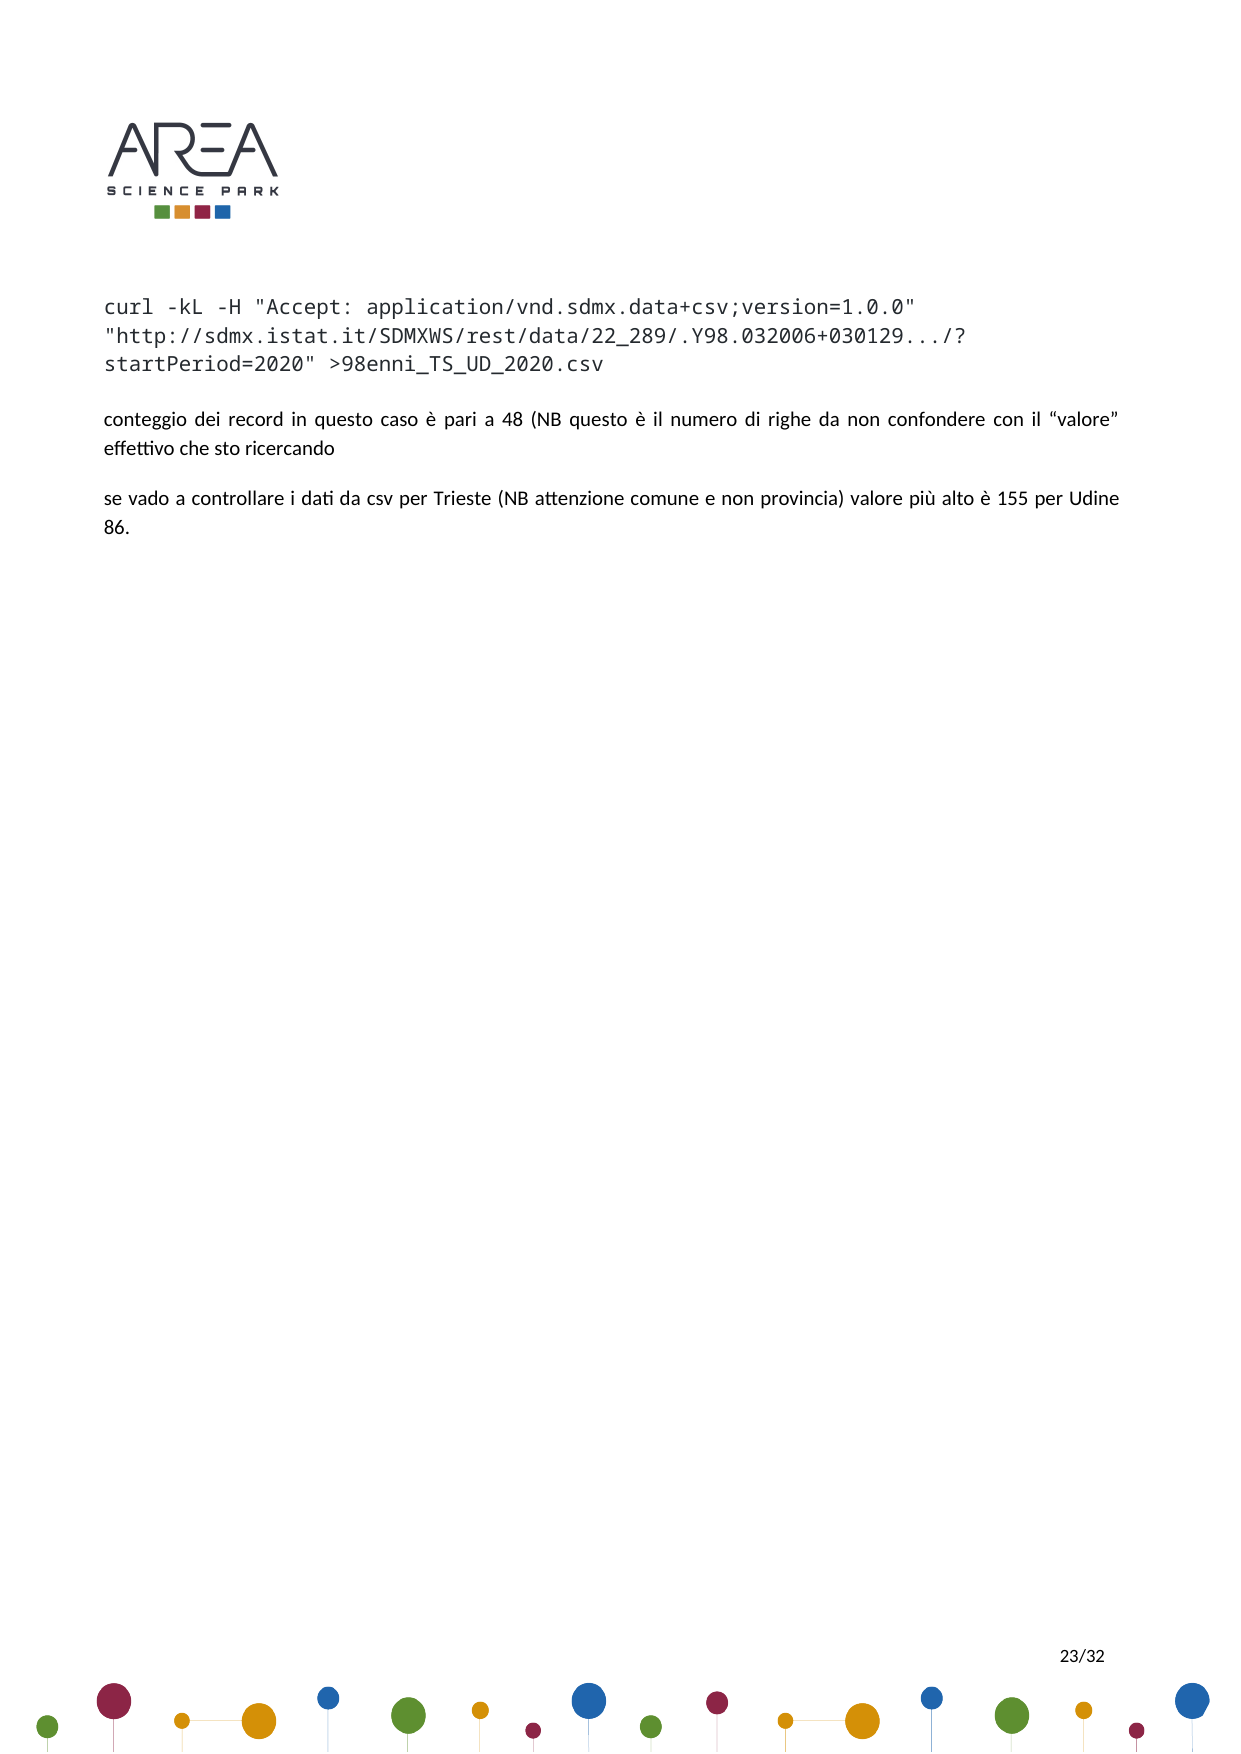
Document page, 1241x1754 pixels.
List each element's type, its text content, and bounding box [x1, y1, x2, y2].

picture [31, 1676, 1209, 1752]
text curl -kL -H "Accept: application/vnd.sdmx.data+csv;version=1.0.0" "http://sdmx.istat.it/SDMXWS/rest/data/22_289/.Y98.032006+030129.../?startPeriod=2020" >98enni_TS_UD_2020.csv [103, 292, 1122, 378]
text conteggio dei record in questo caso è pari a 48 (NB questo è il numero di righe da non confondere con il “valore” effettivo che sto ricercando [103, 406, 1122, 461]
text se vado a controllare i dati da csv per Trieste (NB attenzione comune e non provincia) valore più alto è 155 per Udine 86. [103, 485, 1122, 540]
picture [103, 118, 1116, 264]
